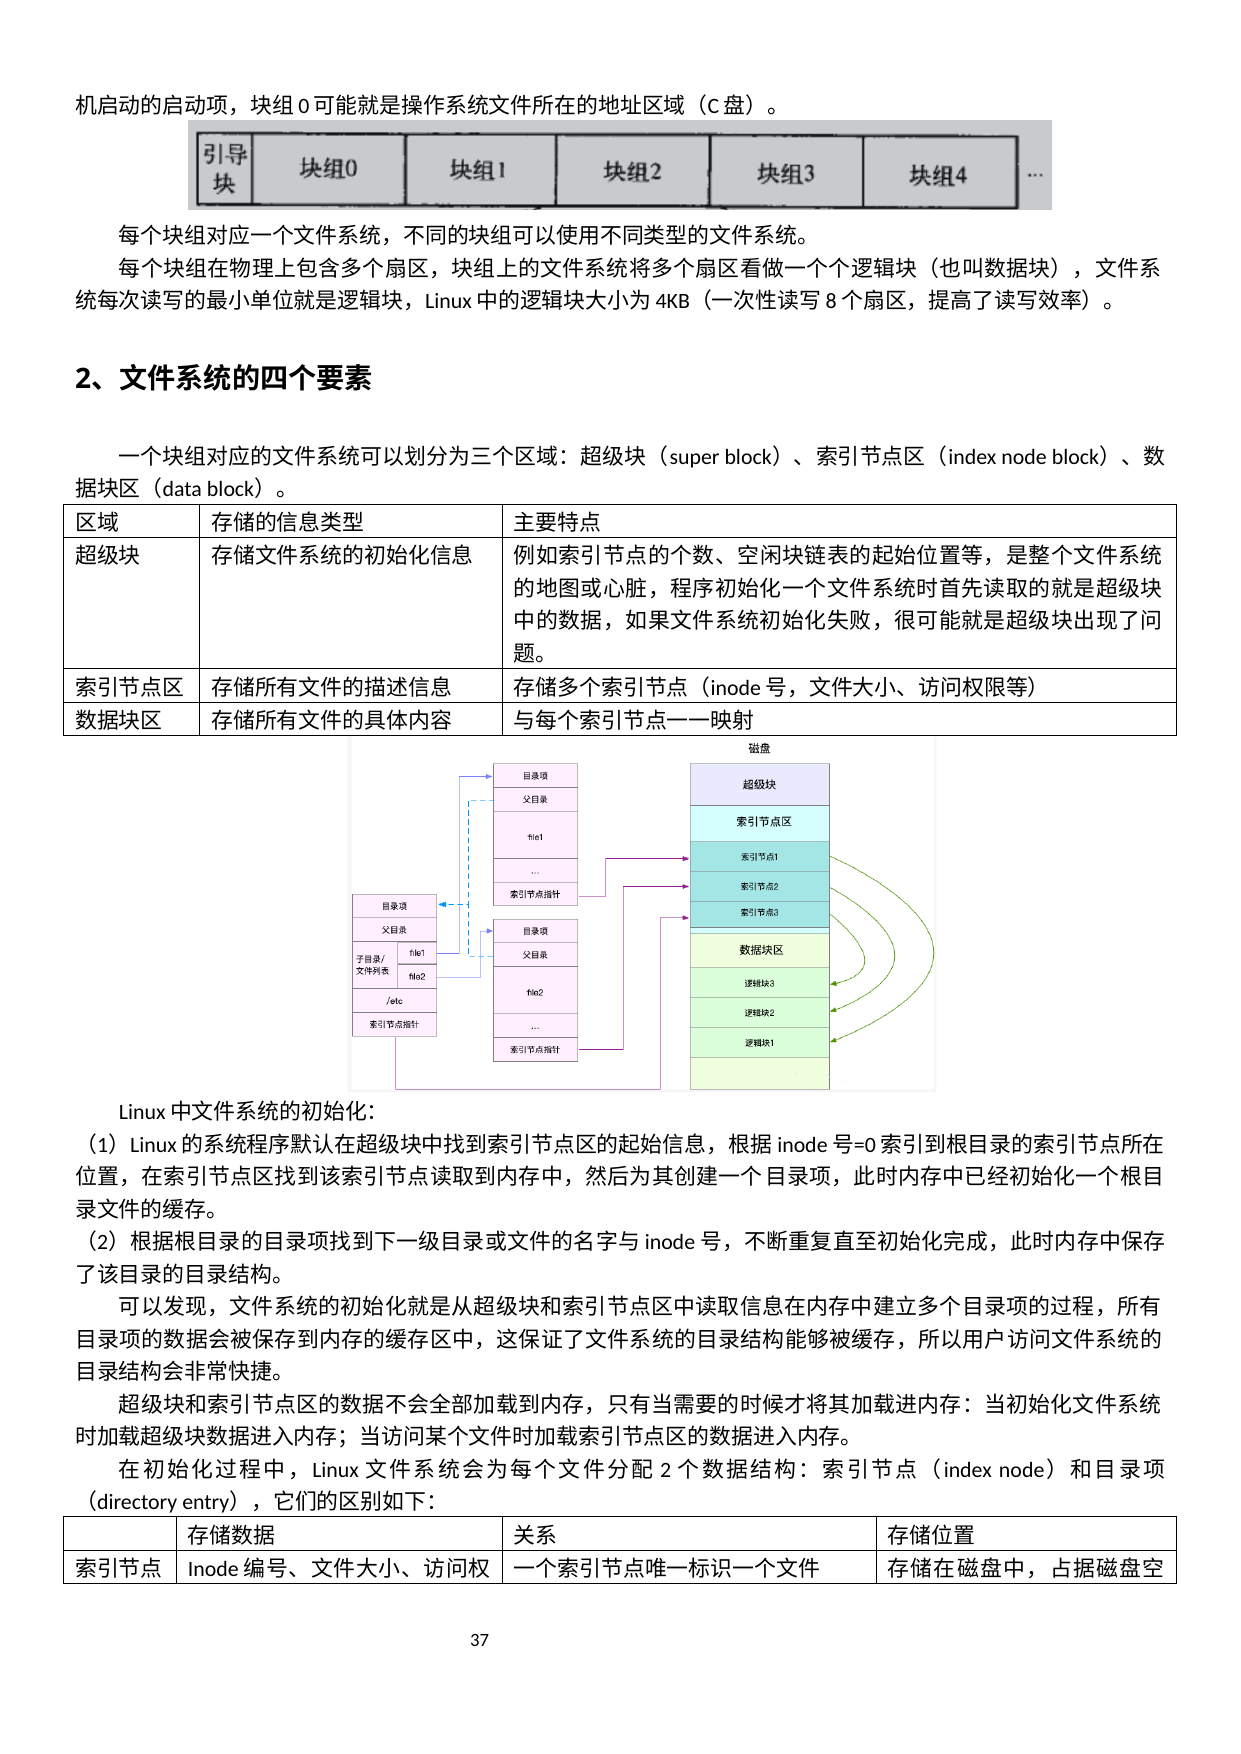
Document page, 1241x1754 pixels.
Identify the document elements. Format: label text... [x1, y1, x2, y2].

table_cell 存储文件系统的初始化信息 [200, 538, 502, 668]
table_cell 一个索引节点唯一标识一个文件 [503, 1551, 876, 1583]
table_header 存储位置 [877, 1517, 1176, 1550]
table_header 存储的信息类型 [200, 505, 502, 537]
list 一个块组对应的文件系统可以划分为三个区域：超级块（super block）、索引节点区（index node block）、数据块区（data block）。 [75, 438, 1165, 503]
table_cell 超级块 [64, 538, 199, 668]
table_header 存储数据 [177, 1517, 502, 1550]
list Linux的系统程序默认在超级块中找到索引节点区的起始信息，根据inode号=0索引到根目录的索引节点所在位置，在索引节点区找到该索引节点读取到内存中，然后为其创建一个目录项，此时内存中已经初始化一个根目录文件的缓存。 [75, 1126, 1165, 1224]
list 超级块和索引节点区的数据不会全部加载到内存，只有当需要的时候才将其加载进内存：当初始化文件系统时加载超级块数据进入内存；当访问某个文件时加载索引节点区的数据进入内存。 [75, 1386, 1165, 1451]
table_cell 与每个索引节点一一映射 [503, 703, 1176, 735]
table_header 区域 [64, 505, 199, 537]
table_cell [877, 1551, 1176, 1583]
list 根据根目录的目录项找到下一级目录或文件的名字与inode号，不断重复直至初始化完成，此时内存中保存了该目录的目录结构。 [75, 1224, 1165, 1289]
picture [188, 120, 1053, 210]
table_cell 索引节点 [64, 1551, 176, 1583]
subtitle 2、文件系统的四个要素 [75, 344, 1165, 409]
list 在初始化过程中，Linux文件系统会为每个文件分配2个数据结构：索引节点（index node）和目录项（directory entry），它们的区别如下： [75, 1451, 1165, 1516]
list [75, 88, 1165, 120]
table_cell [177, 1551, 502, 1583]
list 每个块组对应一个文件系统，不同的块组可以使用不同类型的文件系统。 [75, 218, 1165, 250]
table_header [64, 1517, 176, 1550]
table_cell 存储所有文件的描述信息 [200, 669, 502, 702]
table_cell 数据块区 [64, 703, 199, 735]
list Linux中文件系统的初始化： [75, 1094, 1165, 1126]
table_cell 存储所有文件的具体内容 [200, 703, 502, 735]
table_cell 例如索引节点的个数、空闲块链表的起始位置等，是整个文件系统的地图或心脏，程序初始化一个文件系统时首先读取的就是超级块中的数据，如果文件系统初始化失败，很可能就是超级块出现了问题。 [503, 538, 1176, 668]
picture [347, 736, 937, 1092]
table_header 主要特点 [503, 505, 1176, 537]
list 可以发现，文件系统的初始化就是从超级块和索引节点区中读取信息在内存中建立多个目录项的过程，所有目录项的数据会被保存到内存的缓存区中，这保证了文件系统的目录结构能够被缓存，所以用户访问文件系统的目录结构会非常快捷。 [75, 1289, 1165, 1386]
table_header 关系 [503, 1517, 876, 1550]
table_cell 索引节点区 [64, 669, 199, 702]
list 每个块组在物理上包含多个扇区，块组上的文件系统将多个扇区看做一个个逻辑块（也叫数据块），文件系统每次读写的最小单位就是逻辑块，Linux中的逻辑块大小为4KB（一次性读写8个扇区，提高了读写效率）。 [75, 250, 1165, 315]
table_cell 存储多个索引节点（inode号，文件大小、访问权限等） [503, 669, 1176, 702]
